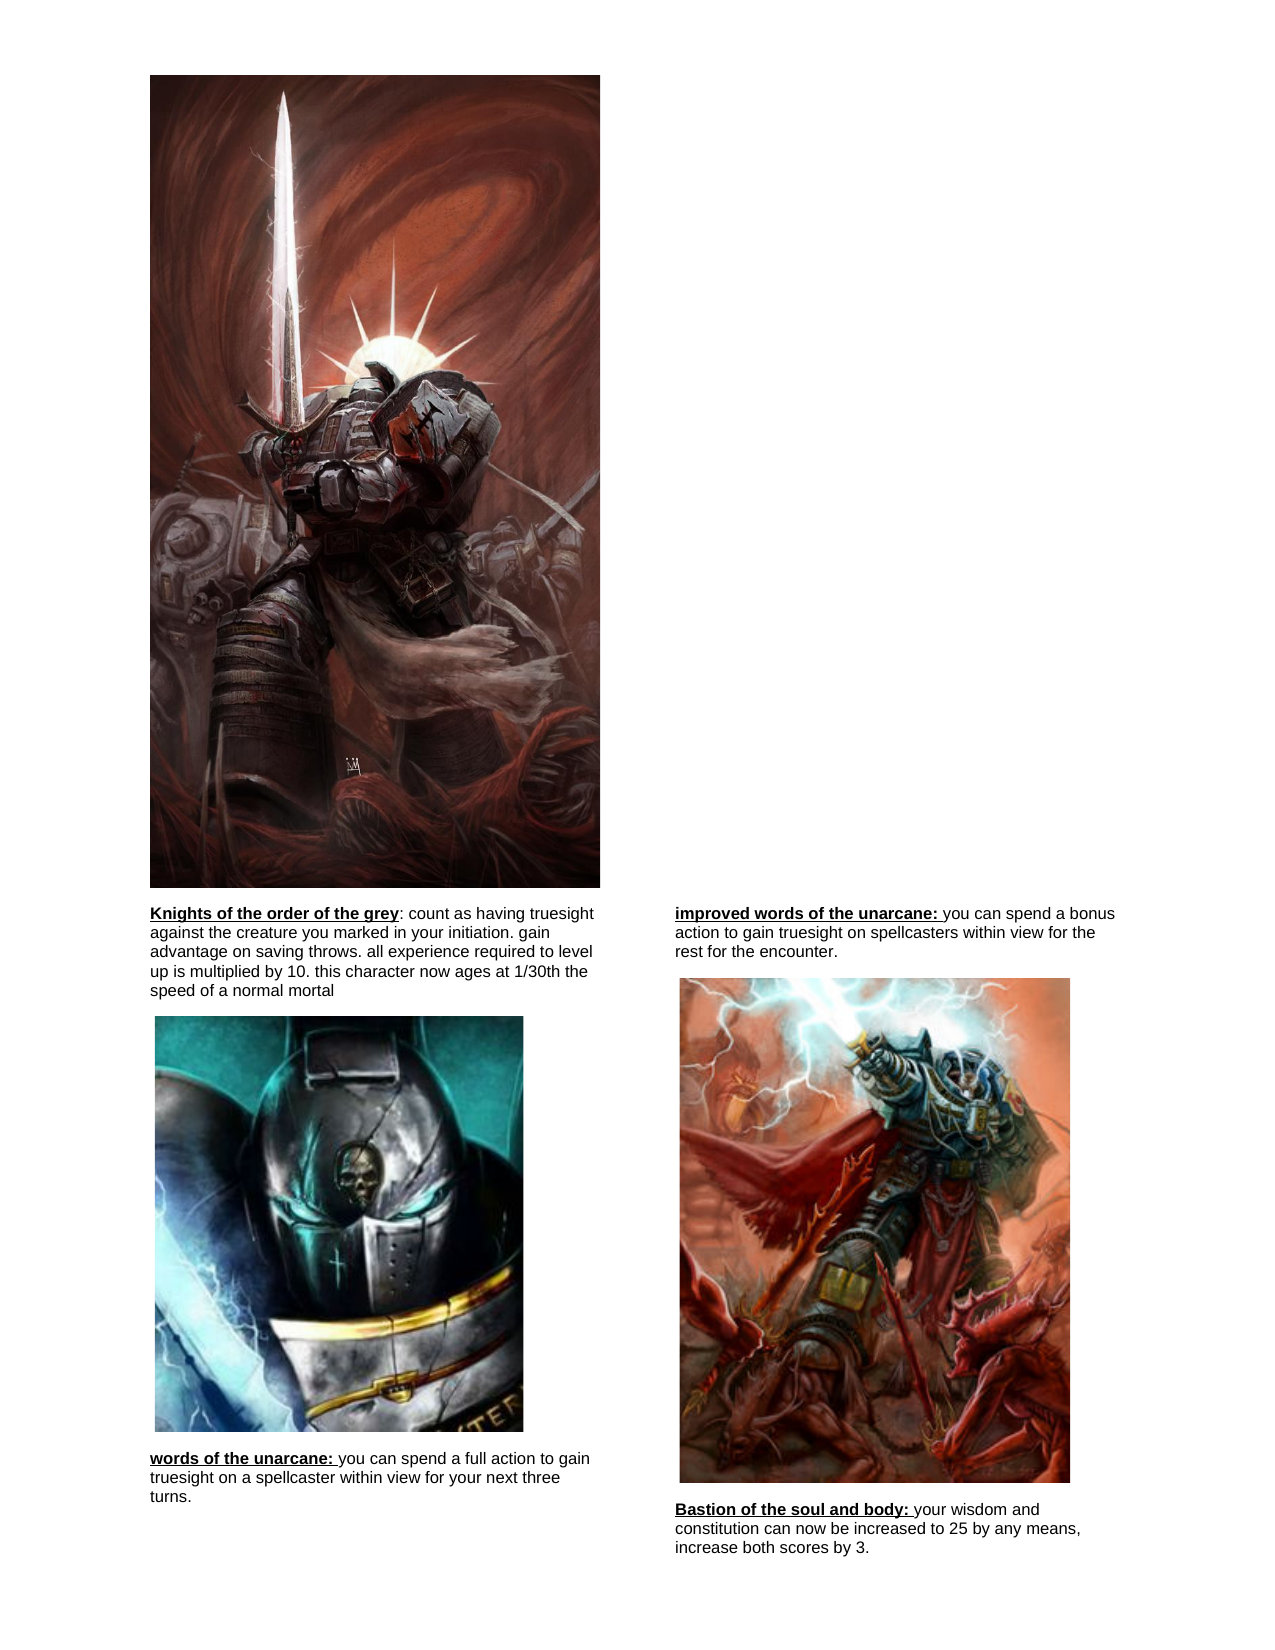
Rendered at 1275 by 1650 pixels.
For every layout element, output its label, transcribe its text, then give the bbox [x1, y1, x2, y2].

picture [679, 978, 1071, 1483]
picture [150, 75, 600, 888]
text Knights of the order of the grey: count as having truesight against the creature you marked in your initiation. gain advantage on saving throws. all experience required to level up is multiplied by 10. this character now ages at 1/30th the speed of a normal mortal [150, 904, 600, 1000]
text Bastion of the soul and body: your wisdom and constitution can now be increased to 25 by any means, increase both scores by 3. [675, 1499, 1125, 1557]
text words of the unarcane: you can spend a full action to gain truesight on a spellcaster within view for your next three turns. [150, 1449, 600, 1506]
picture [154, 1016, 524, 1432]
text improved words of the unarcane: you can spend a bonus action to gain truesight on spellcasters within view for the rest for the encounter. [675, 904, 1125, 961]
